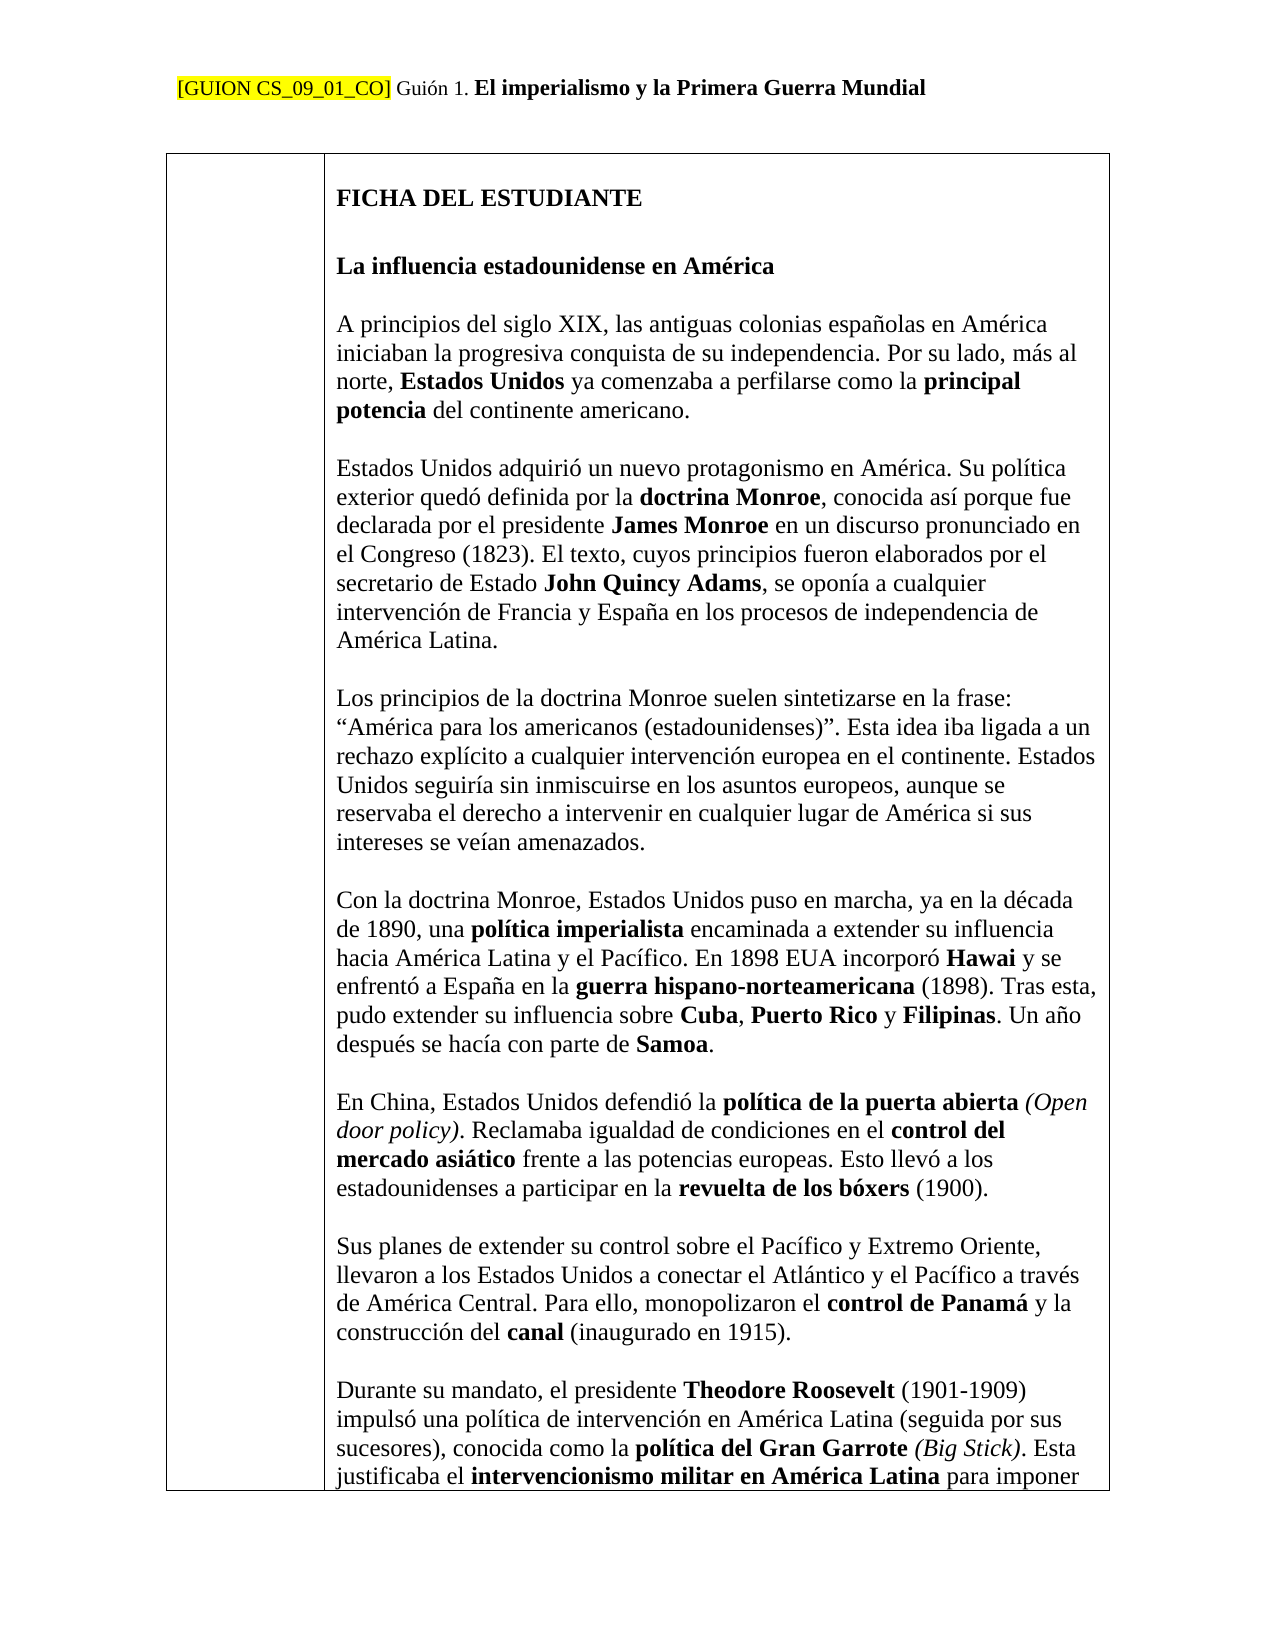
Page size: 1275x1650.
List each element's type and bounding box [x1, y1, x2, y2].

table_cell [325, 154, 1109, 1490]
table_cell [167, 154, 324, 1490]
